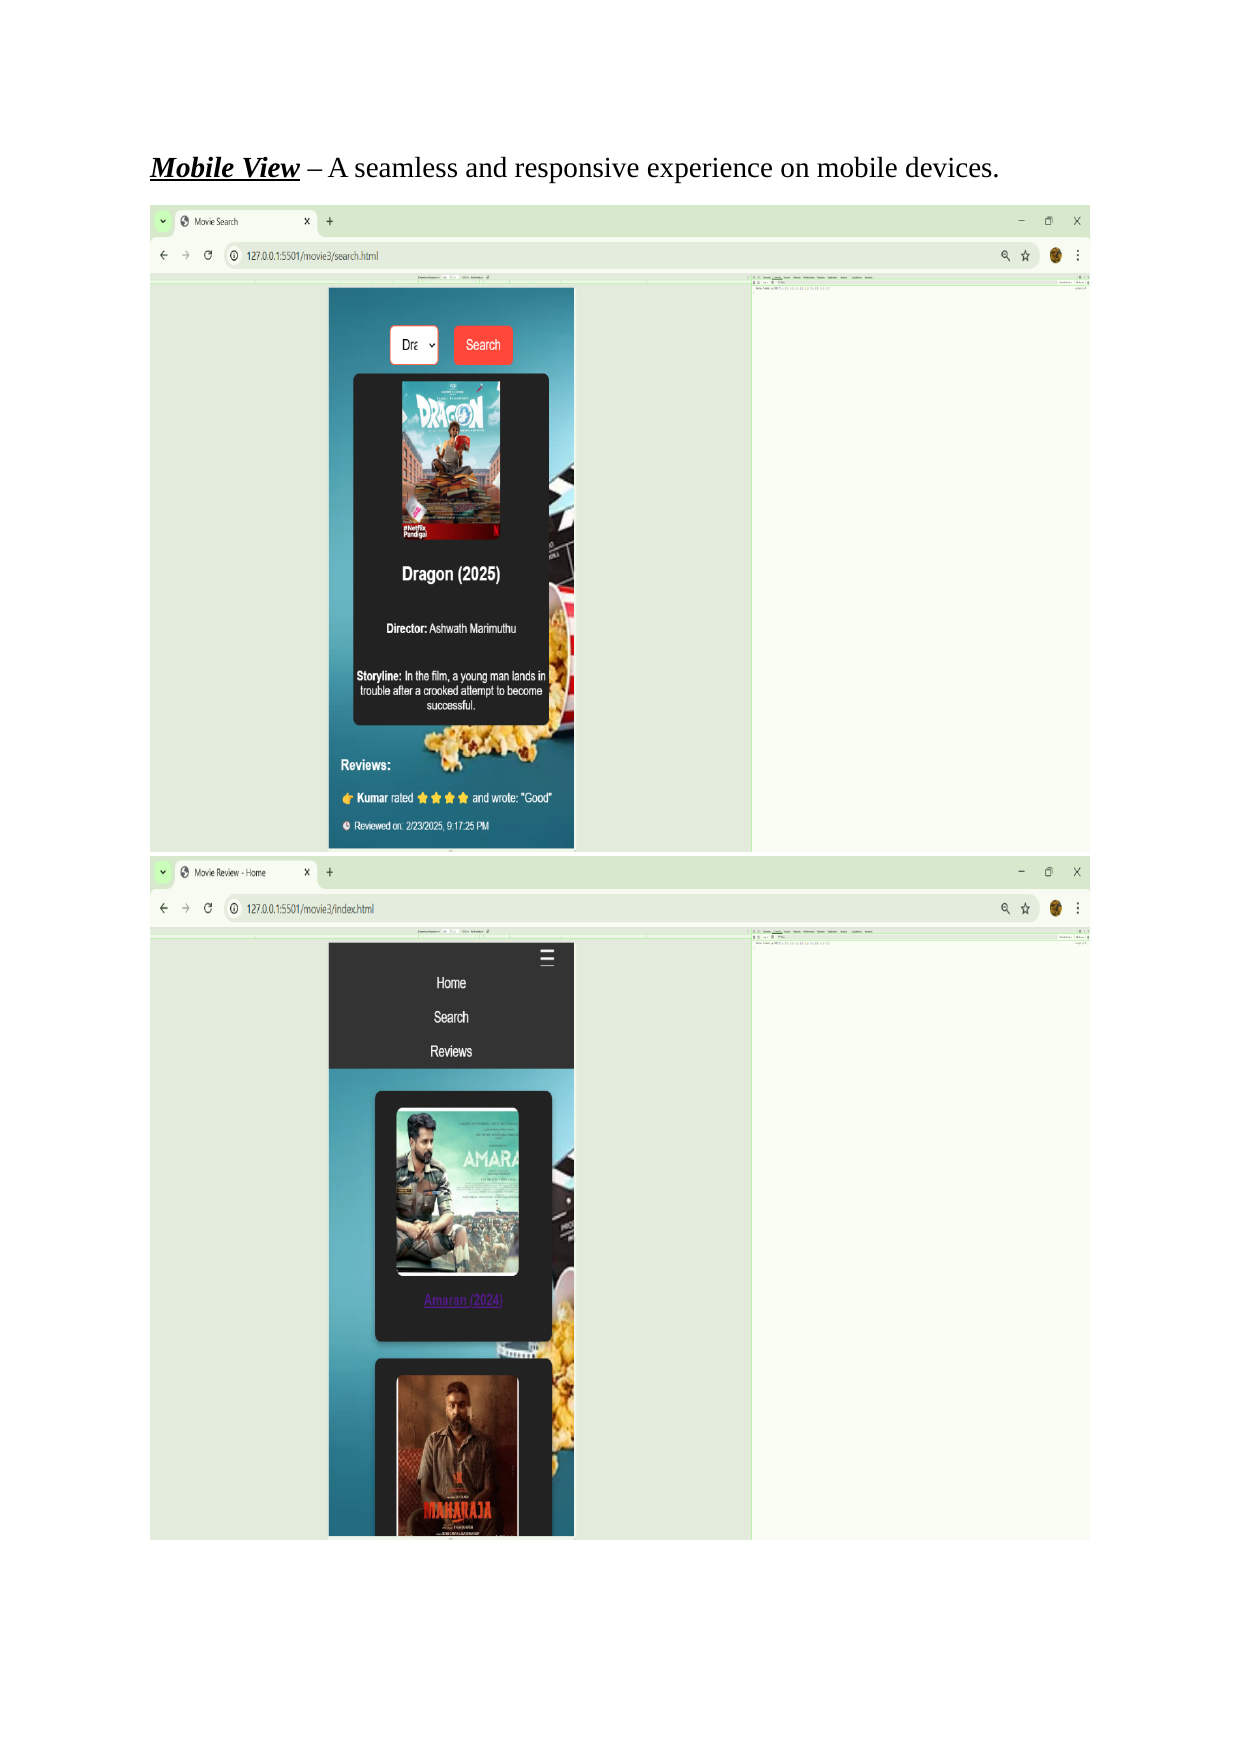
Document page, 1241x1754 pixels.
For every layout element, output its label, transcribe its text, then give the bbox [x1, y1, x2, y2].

text Mobile View – A seamless and responsive experience on mobile devices. [150, 150, 1090, 183]
picture [150, 205, 1091, 852]
picture [150, 856, 1091, 1540]
